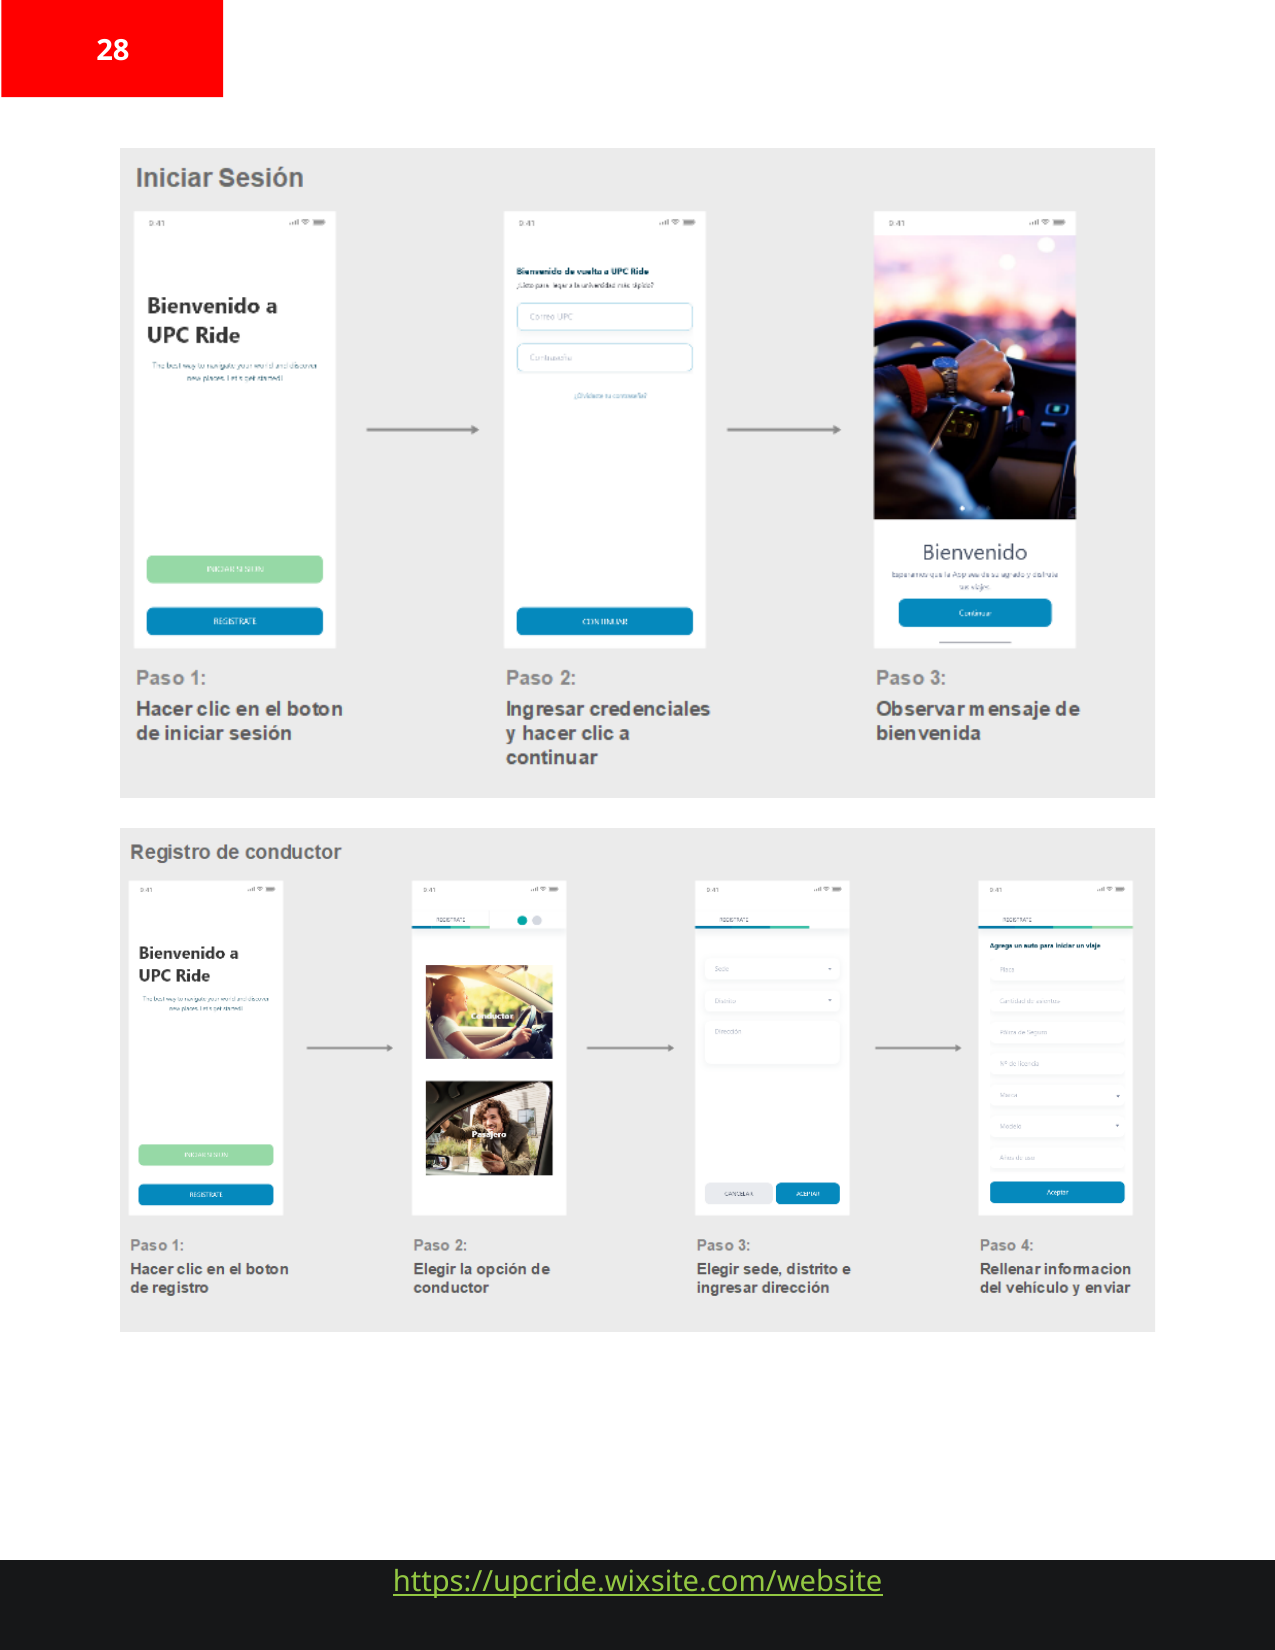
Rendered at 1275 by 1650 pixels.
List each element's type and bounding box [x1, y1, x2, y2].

picture [120, 828, 1155, 1332]
picture [120, 148, 1155, 798]
